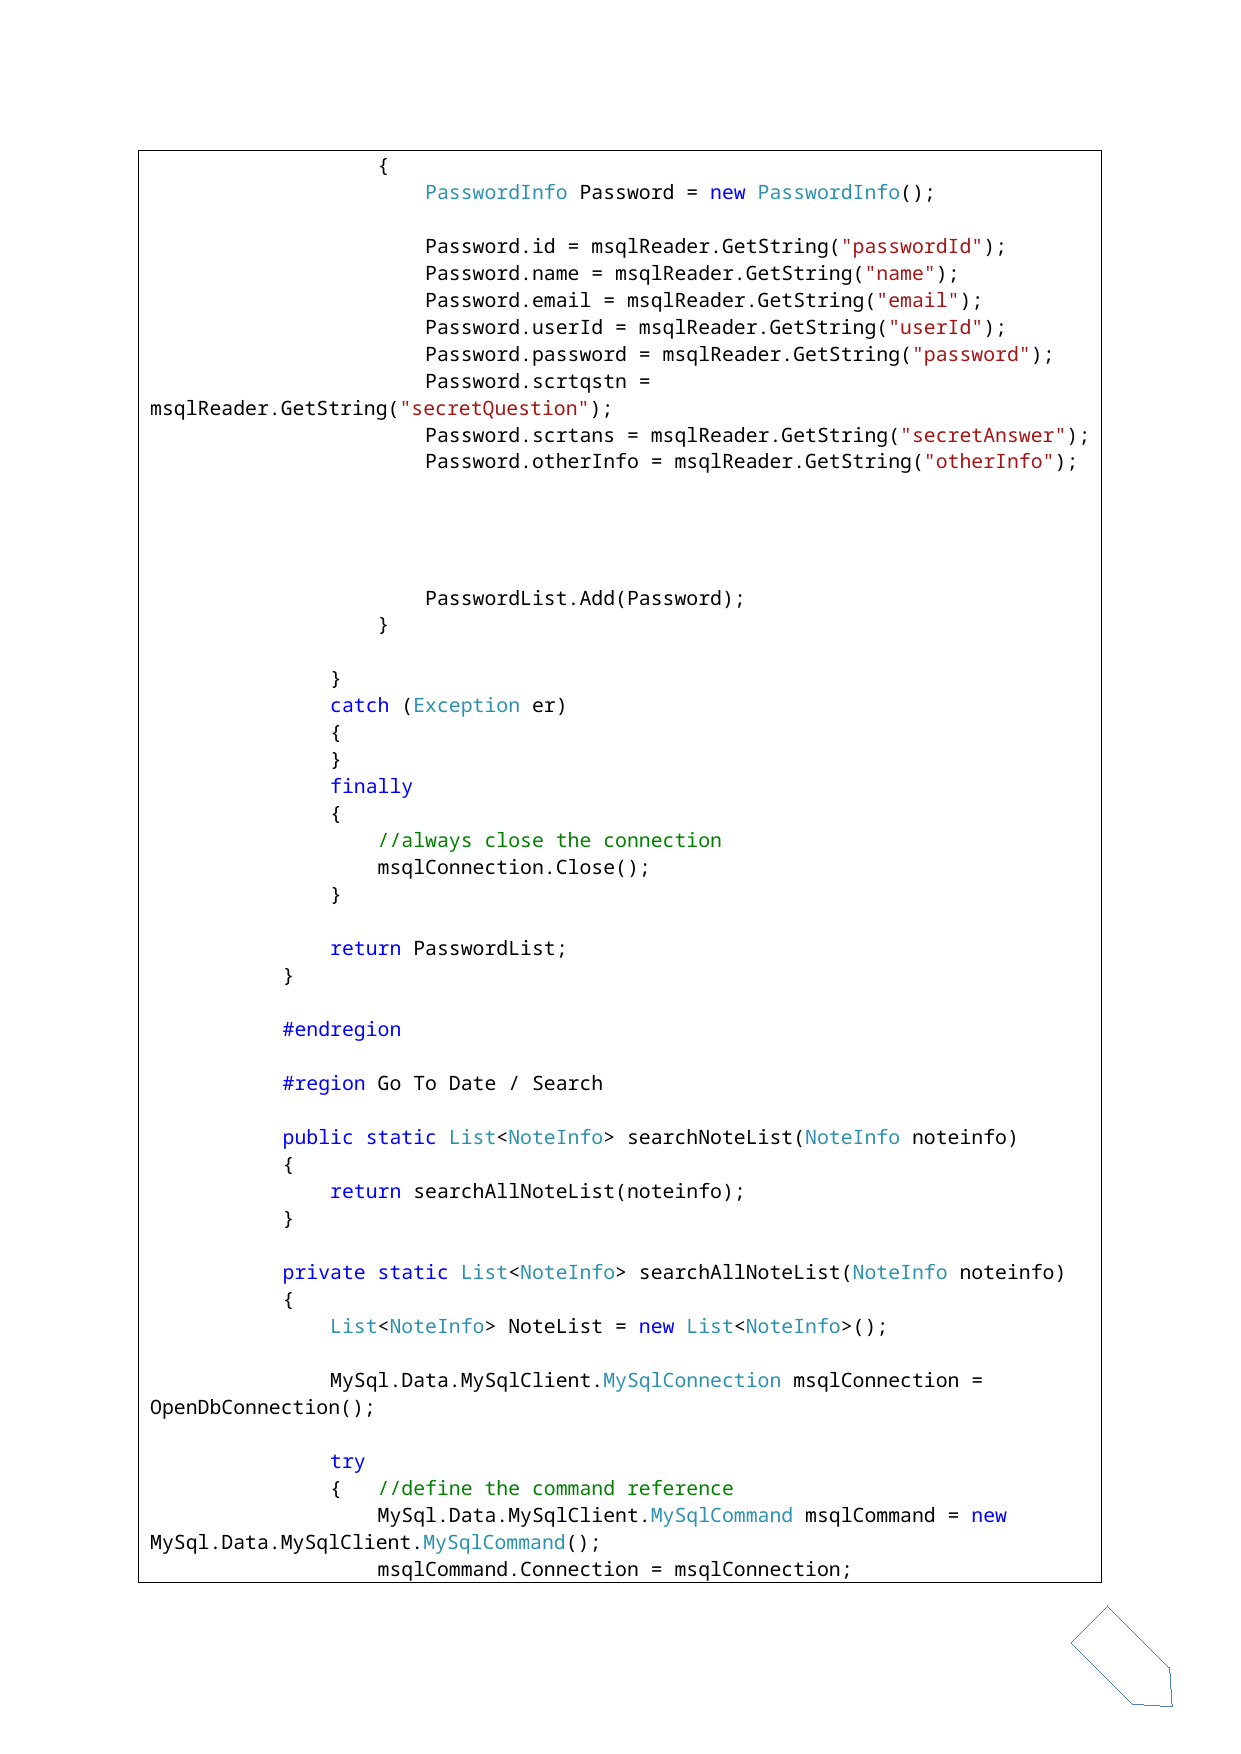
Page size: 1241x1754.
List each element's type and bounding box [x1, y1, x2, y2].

table_cell [139, 151, 1101, 1582]
